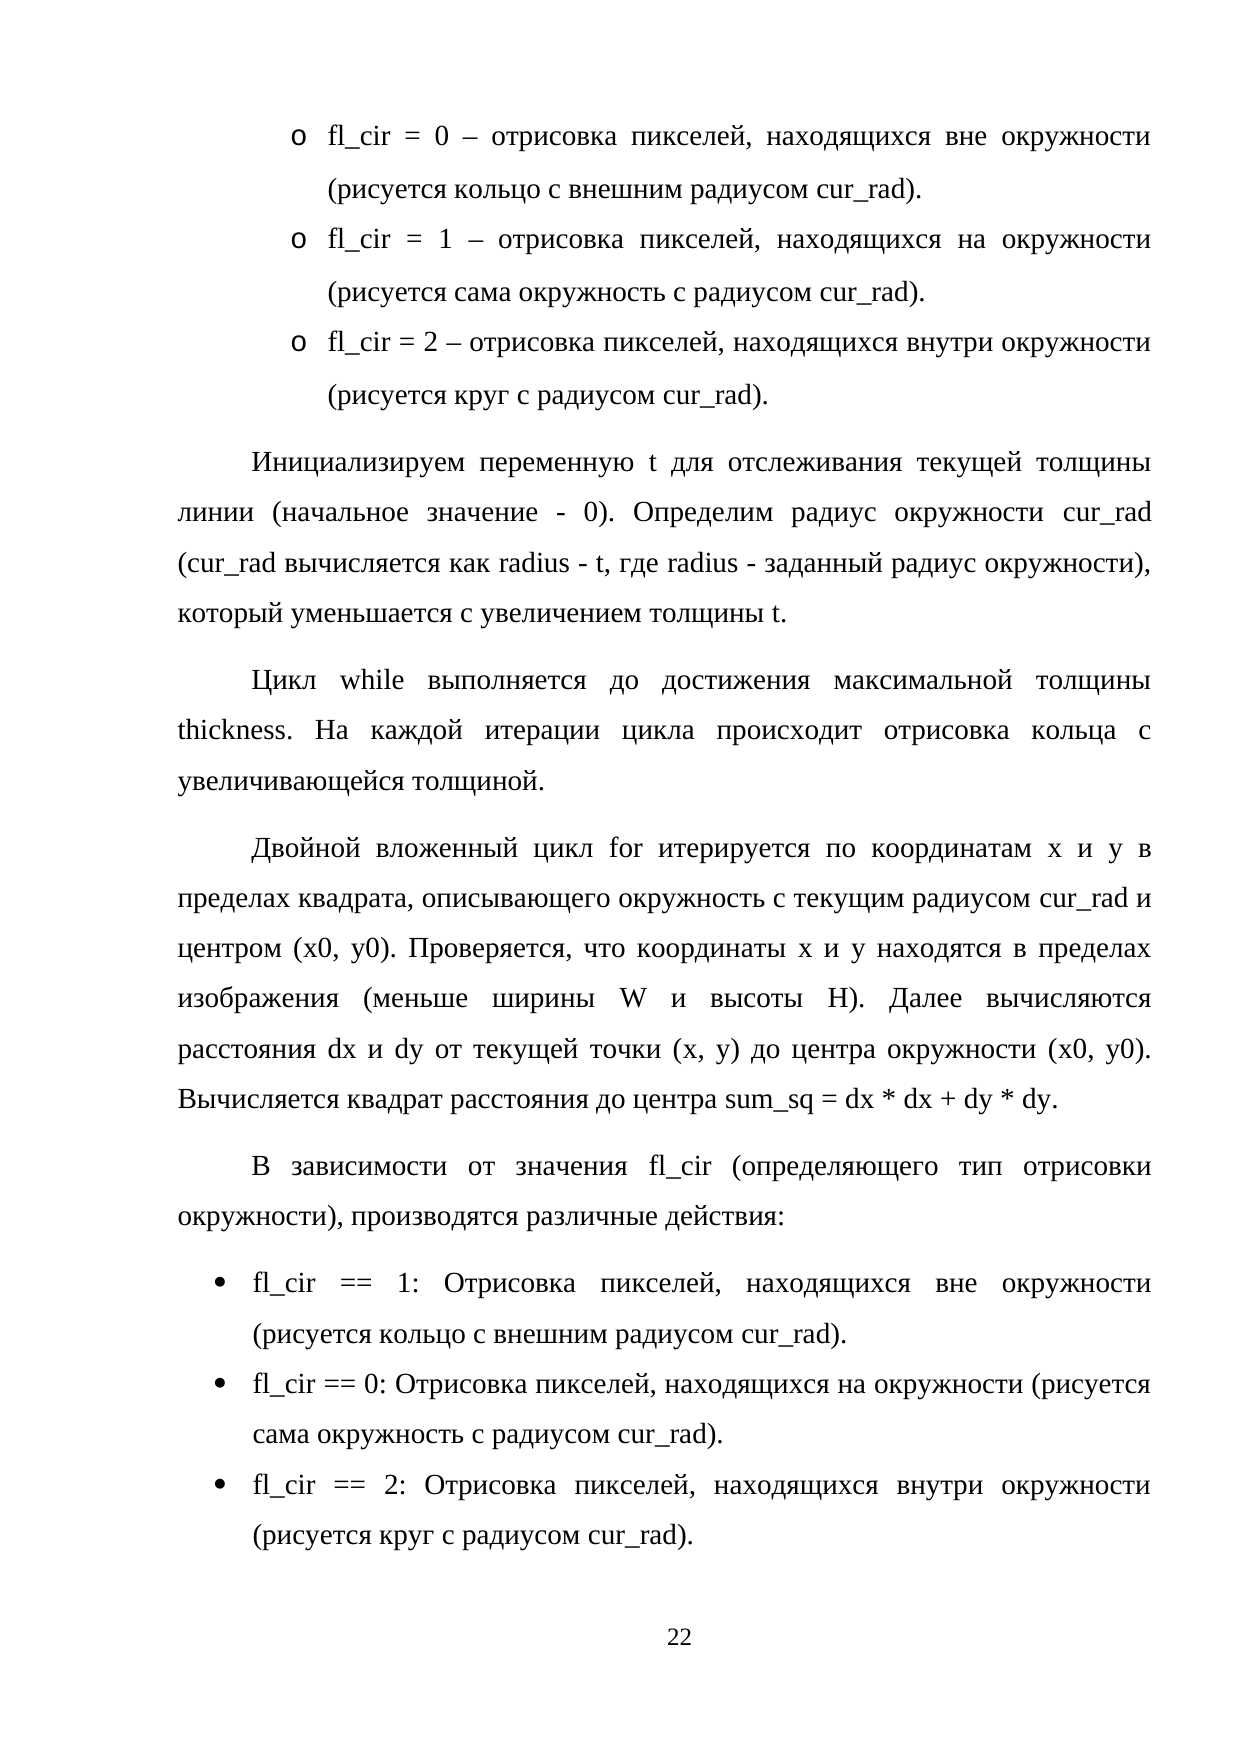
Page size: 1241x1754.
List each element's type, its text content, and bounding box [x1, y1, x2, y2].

text Инициализируем переменную t для отслеживания текущей толщины линии (начальное значение - 0). Определим радиус окружности cur_rad (cur_rad вычисляется как radius - t, где radius - заданный радиус окружности), который уменьшается с увеличением толщины t. [177, 444, 1152, 629]
list fl_cir == 1: Отрисовка пикселей, находящихся вне окружности (рисуется кольцо с внешним радиусом cur_rad). [215, 1266, 1152, 1349]
list fl_cir == 0: Отрисовка пикселей, находящихся на окружности (рисуется сама окружность с радиусом cur_rad). [215, 1366, 1152, 1450]
text Цикл while выполняется до достижения максимальной толщины thickness. На каждой итерации цикла происходит отрисовка кольца с увеличивающейся толщиной. [177, 662, 1152, 796]
list fl_cir = 2 – отрисовка пикселей, находящихся внутри окружности (рисуется круг с радиусом cur_rad). [290, 324, 1152, 411]
text Двойной вложенный цикл for итерируется по координатам x и y в пределах квадрата, описывающего окружность с текущим радиусом cur_rad и центром (x0, y0). Проверяется, что координаты x и y находятся в пределах изображения (меньше ширины W и высоты H). Далее вычисляются расстояния dx и dy от текущей точки (x, y) до центра окружности (x0, y0). Вычисляется квадрат расстояния до центра sum_sq = dx * dx + dy * dy. [177, 830, 1152, 1115]
list fl_cir == 2: Отрисовка пикселей, находящихся внутри окружности (рисуется круг с радиусом cur_rad). [215, 1467, 1152, 1551]
text В зависимости от значения fl_cir (определяющего тип отрисовки окружности), производятся различные действия: [177, 1148, 1152, 1232]
list fl_cir = 1 – отрисовка пикселей, находящихся на окружности (рисуется сама окружность с радиусом cur_rad). [290, 221, 1152, 308]
list fl_cir = 0 – отрисовка пикселей, находящихся вне окружности (рисуется кольцо с внешним радиусом cur_rad). [290, 118, 1152, 204]
